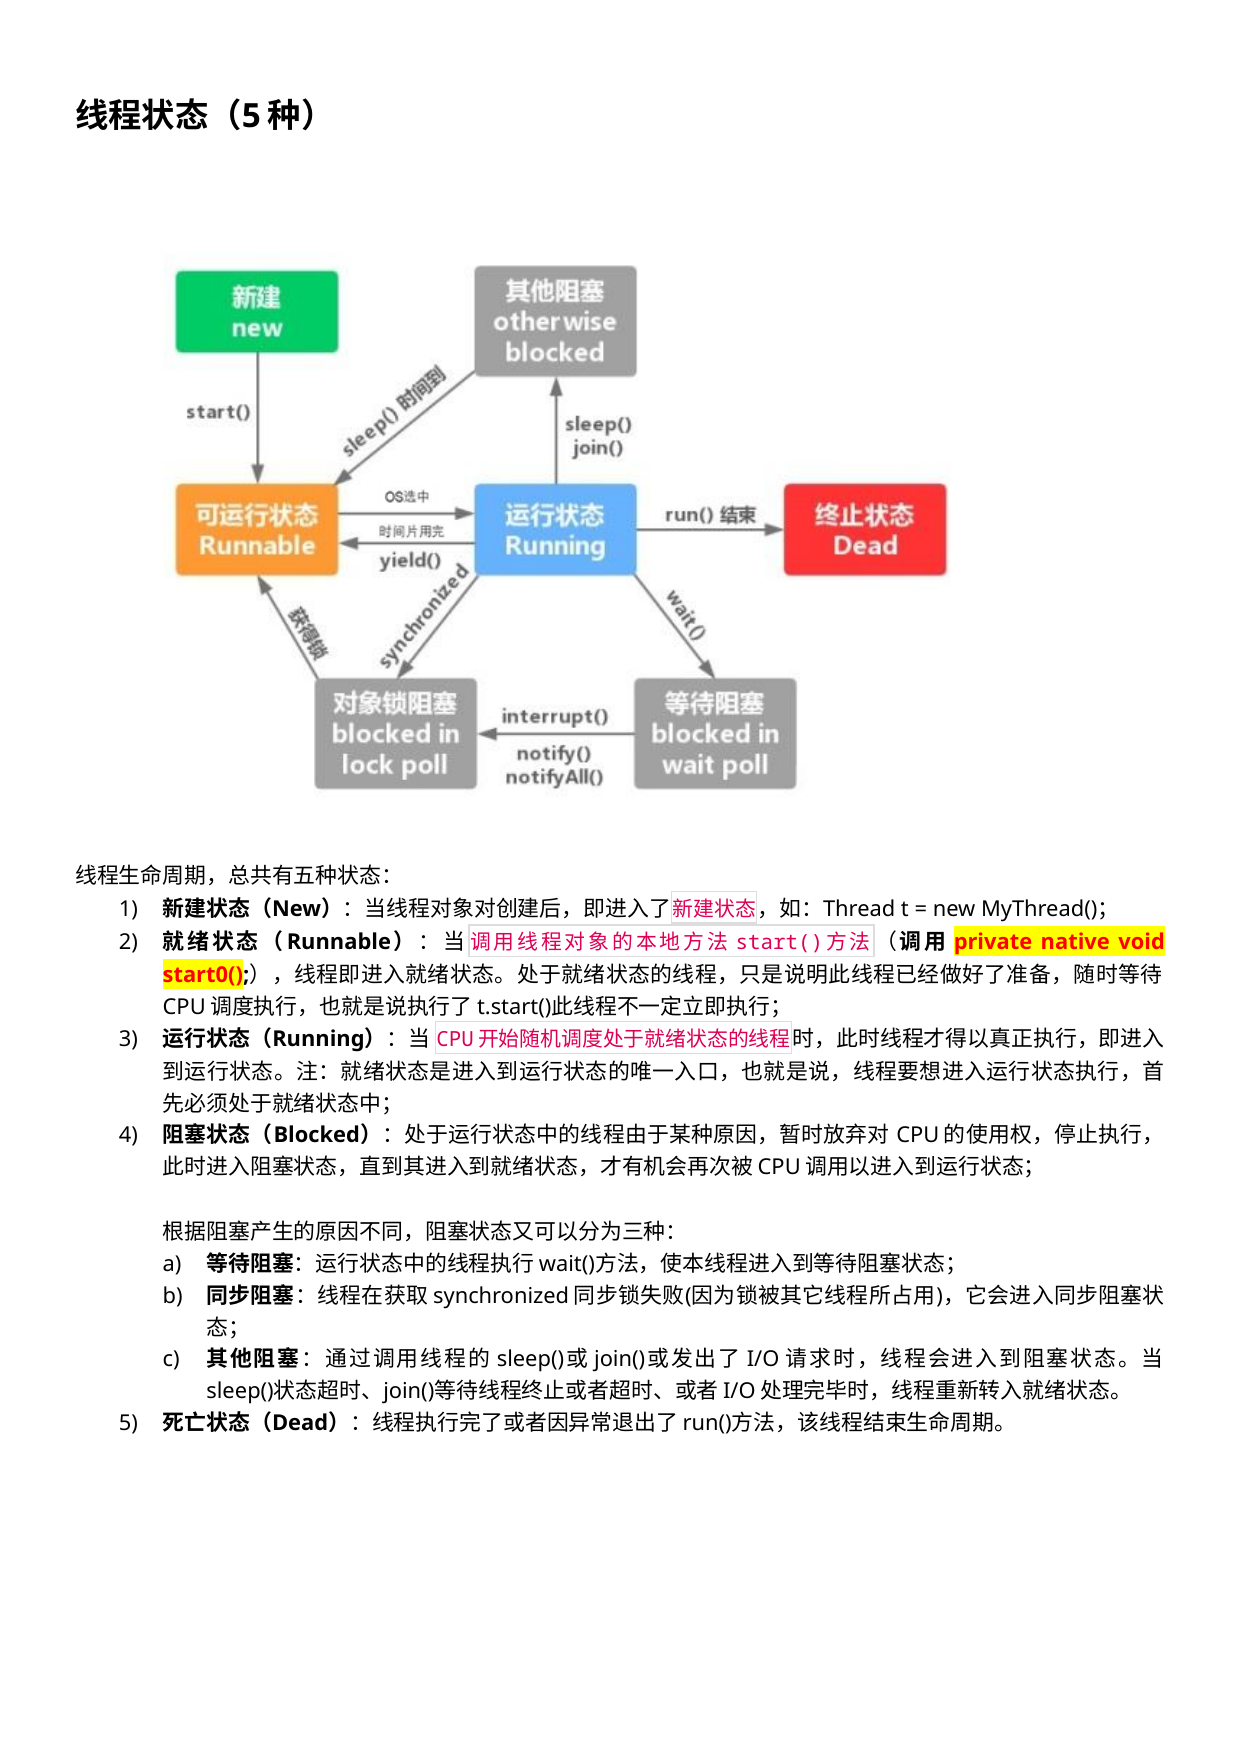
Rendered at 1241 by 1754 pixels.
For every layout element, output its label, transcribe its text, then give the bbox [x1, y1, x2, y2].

subtitle 线程状态（5种） [75, 81, 1165, 146]
list 新建状态（New）：当线程对象对创建后，即进入了新建状态，如：Thread t = new MyThread()； [757, 891, 1165, 924]
list 等待阻塞：运行状态中的线程执行wait()方法，使本线程进入到等待阻塞状态； [162, 1246, 1165, 1278]
list 运行状态（Running）：当CPU开始随机调度处于就绪状态的线程时，此时线程才得以真正执行，即进入到运行状态。注：就绪状态是进入到运行状态的唯一入口，也就是说，线程要想进入运行状态执行，首先必须处于就绪状态中； [119, 1021, 1165, 1117]
list 同步阻塞：线程在获取synchronized同步锁失败(因为锁被其它线程所占用)，它会进入同步阻塞状态； [162, 1278, 1165, 1341]
list 阻塞状态（Blocked）：处于运行状态中的线程由于某种原因，暂时放弃对CPU的使用权，停止执行，此时进入阻塞状态，直到其进入到就绪状态，才有机会再次被CPU调用以进入到运行状态； [119, 1117, 1165, 1181]
list 死亡状态（Dead）：线程执行完了或者因异常退出了run()方法，该线程结束生命周期。 [119, 1405, 1165, 1437]
list 就绪状态（Runnable）：当调用线程对象的本地方法start()方法（调用private native void start0();），线程即进入就绪状态。处于就绪状态的线程，只是说明此线程已经做好了准备，随时等待CPU调度执行，也就是说执行了t.start()此线程不一定立即执行； [119, 924, 1165, 1021]
list 根据阻塞产生的原因不同，阻塞状态又可以分为三种： [162, 1213, 1165, 1246]
picture [118, 208, 985, 832]
list 新建状态（New）：当线程对象对创建后，即进入了新建状态，如：Thread t = new MyThread()； [119, 891, 671, 924]
list 其他阻塞：通过调用线程的sleep()或join()或发出了I/O请求时，线程会进入到阻塞状态。当sleep()状态超时、join()等待线程终止或者超时、或者I/O处理完毕时，线程重新转入就绪状态。 [162, 1341, 1165, 1405]
text 线程生命周期，总共有五种状态： [75, 858, 1165, 891]
